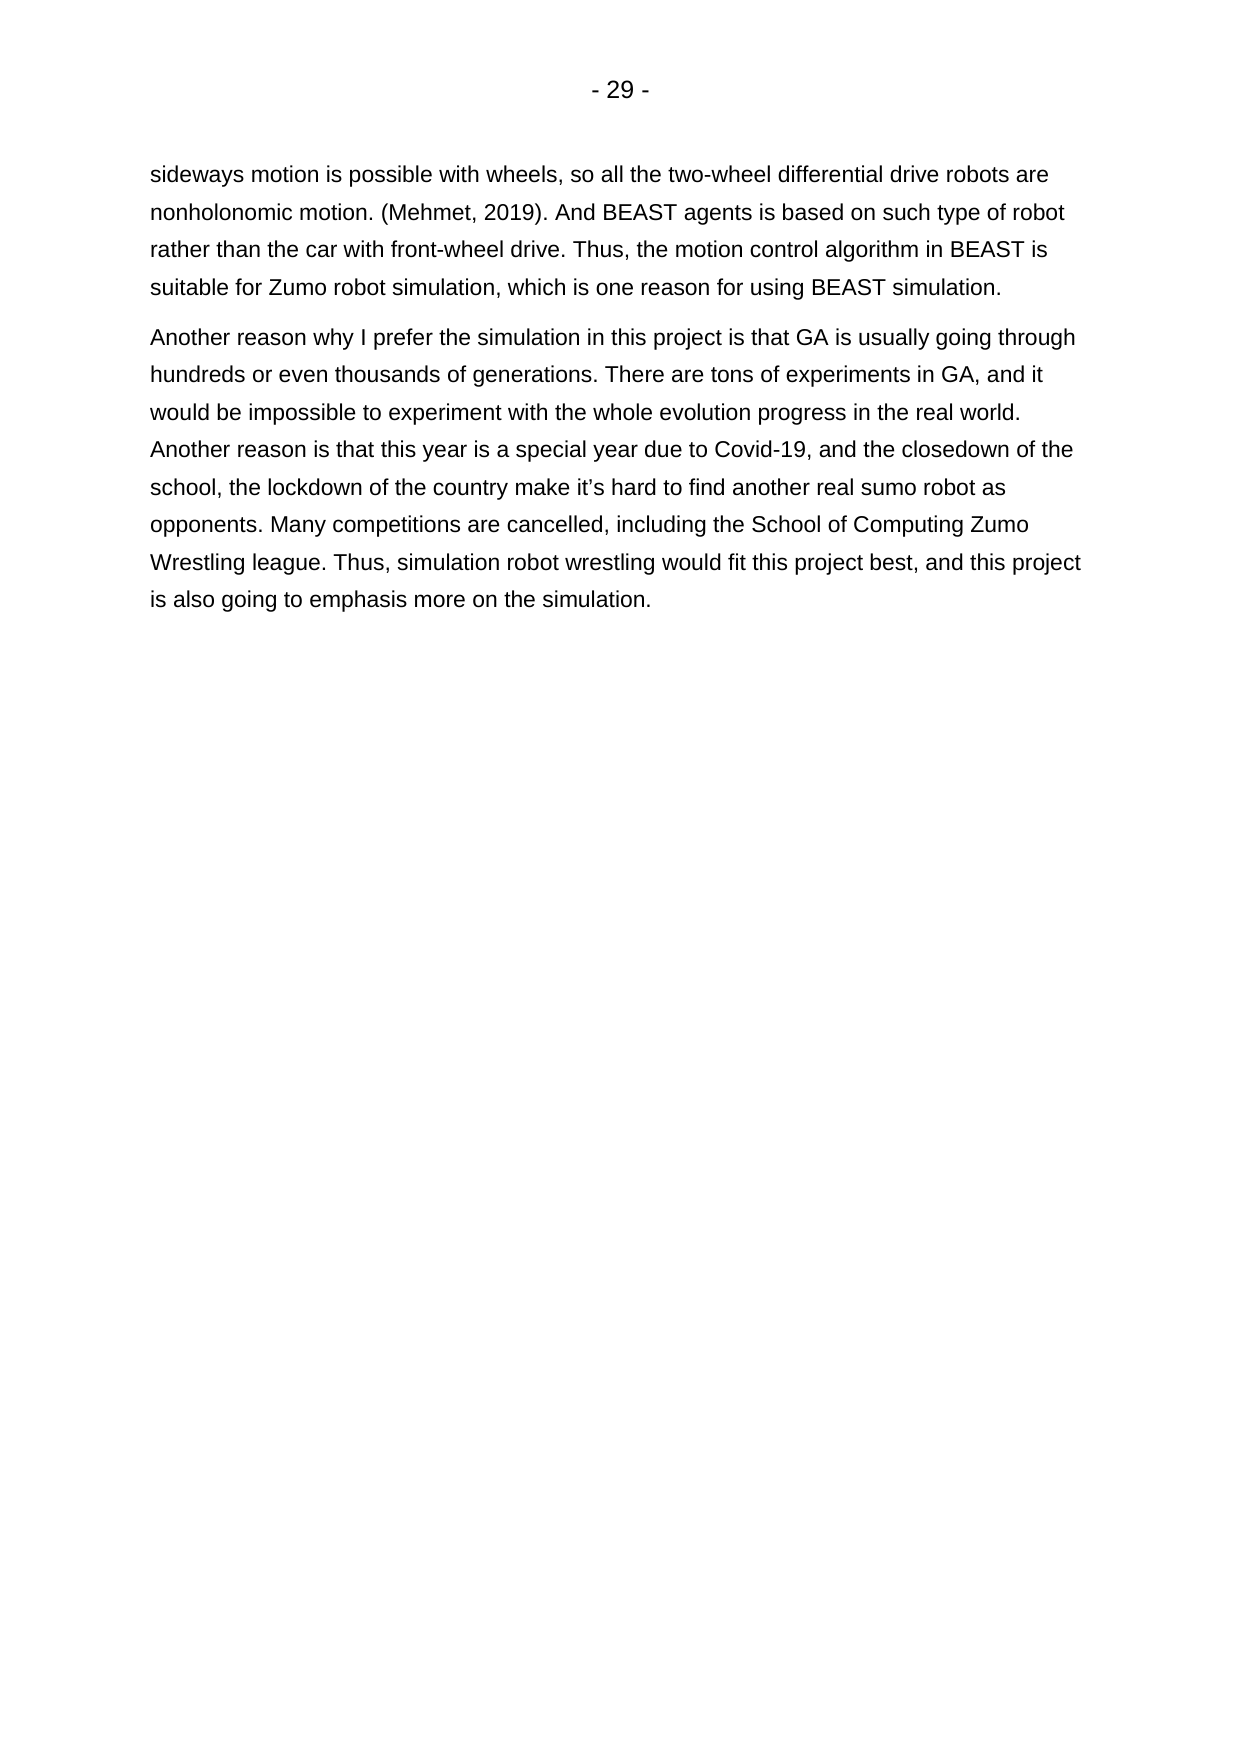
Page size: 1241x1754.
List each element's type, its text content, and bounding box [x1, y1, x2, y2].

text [150, 150, 1090, 300]
text Another reason why I prefer the simulation in this project is that GA is usually going through hundreds or even thousands of generations. There are tons of experiments in GA, and it would be impossible to experiment with the whole evolution progress in the real world. Another reason is that this year is a special year due to Covid-19, and the closedown of the school, the lockdown of the country make it’s hard to find another real sumo robot as opponents. Many competitions are cancelled, including the School of Computing Zumo Wrestling league. Thus, simulation robot wrestling would fit this project best, and this project is also going to emphasis more on the simulation. [150, 312, 1090, 612]
